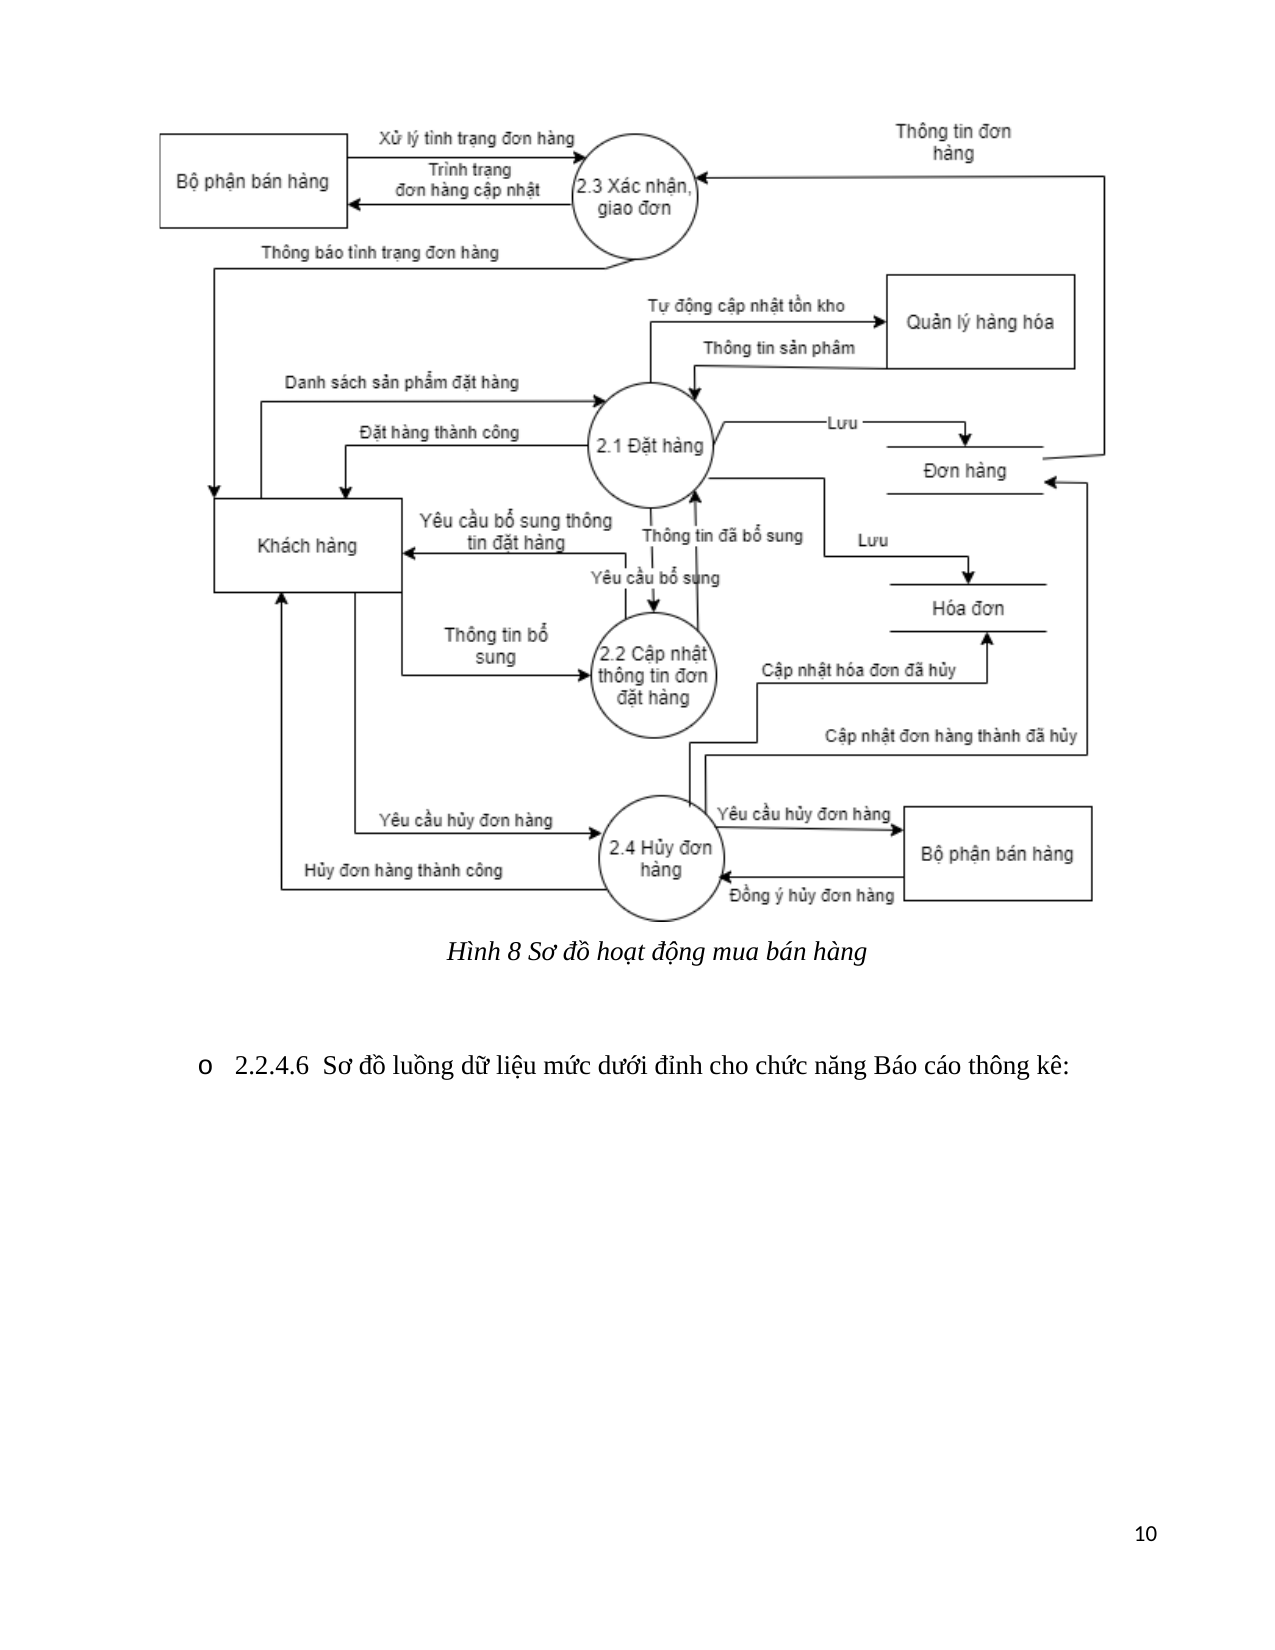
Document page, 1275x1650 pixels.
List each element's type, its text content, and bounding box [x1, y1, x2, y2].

picture [159, 118, 1118, 922]
list 2.2.4.6 Sơ đồ luồng dữ liệu mức dưới đỉnh cho chức năng Báo cáo thông kê: [197, 1049, 1157, 1083]
